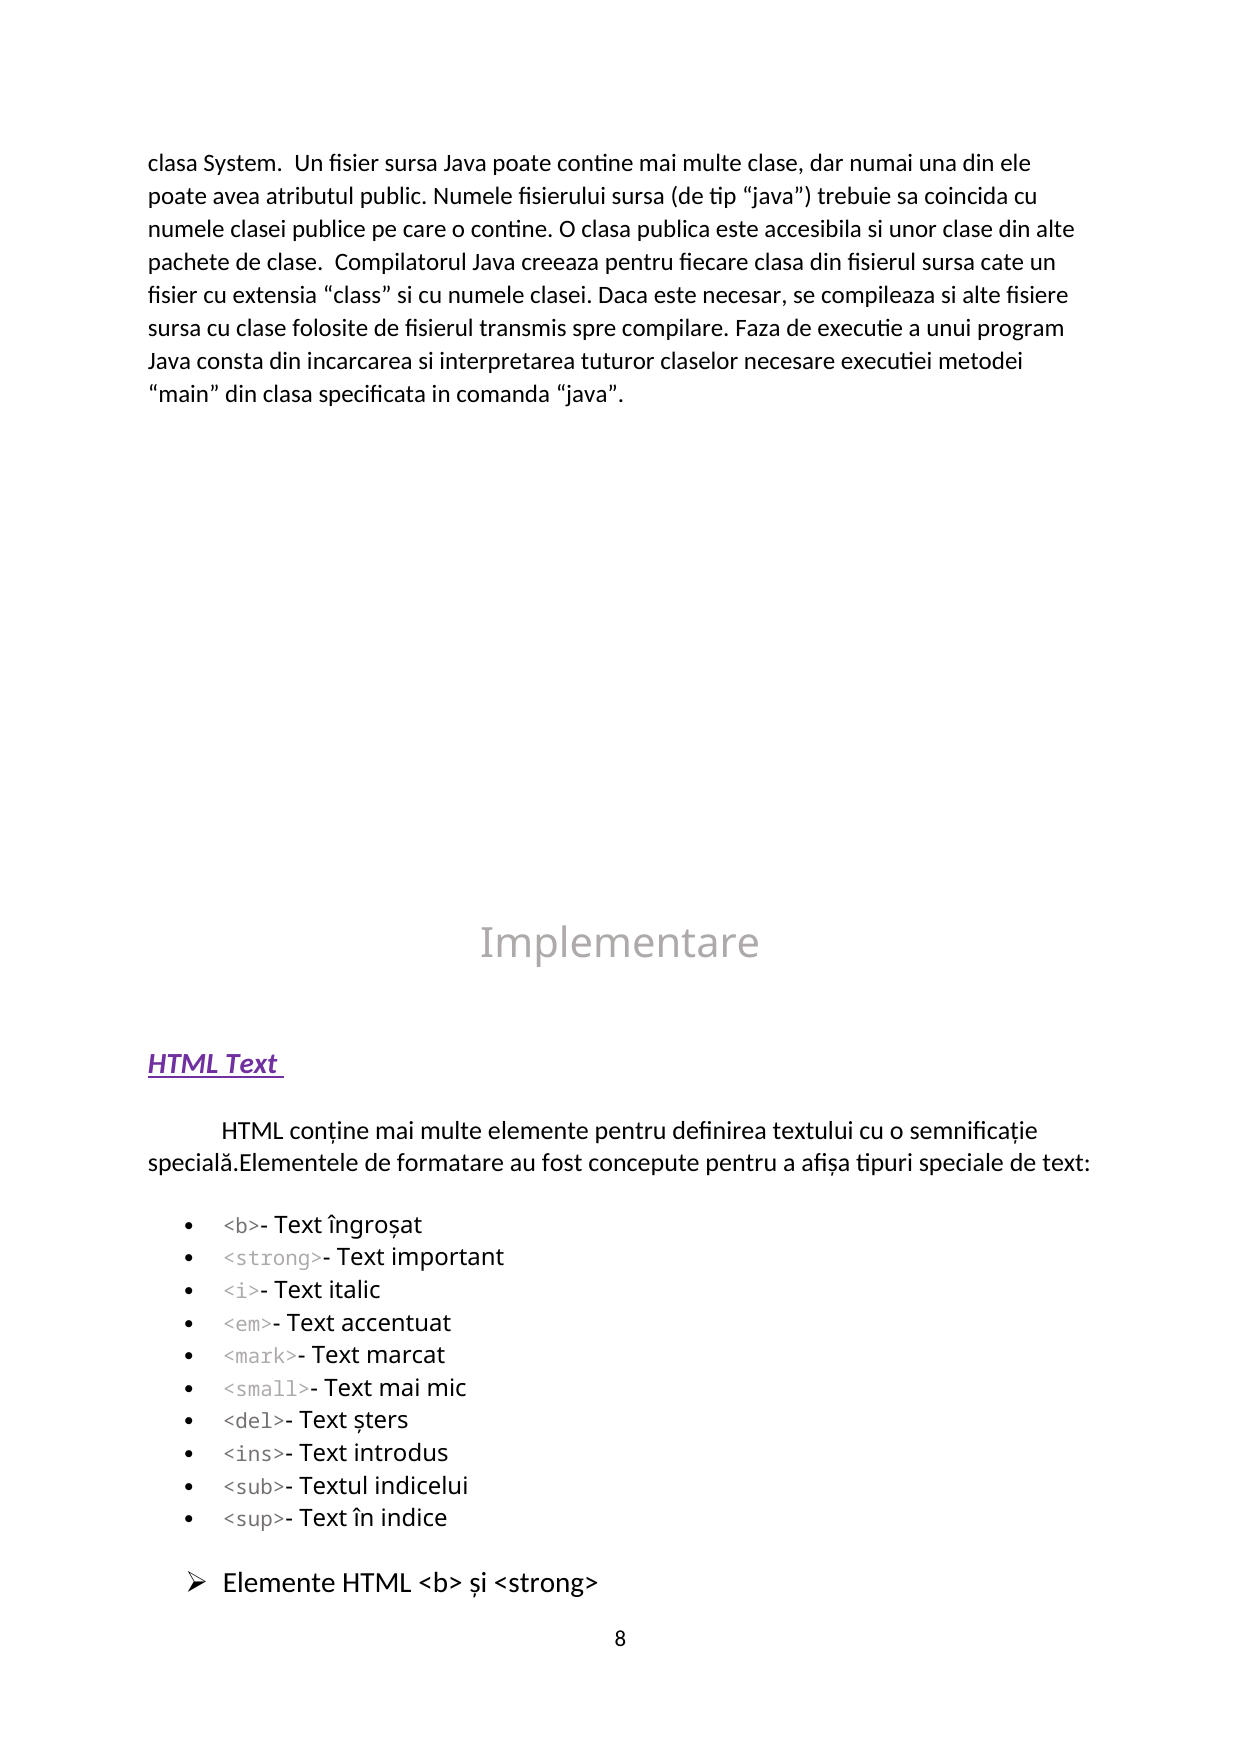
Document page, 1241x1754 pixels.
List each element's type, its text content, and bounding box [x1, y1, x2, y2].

list <strong>- Text important [185, 1240, 1093, 1273]
text HTML Text [148, 1046, 1093, 1081]
list <sup>- Text în indice [185, 1501, 1093, 1534]
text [148, 148, 1093, 408]
list <mark>- Text marcat [185, 1338, 1093, 1371]
list <ins>- Text introdus [185, 1436, 1093, 1468]
list <del>- Text șters [185, 1403, 1093, 1436]
list <b>- Text îngroșat [185, 1208, 1093, 1240]
list Elemente HTML <b> și <strong> [185, 1564, 1093, 1599]
list <i>- Text italic [185, 1273, 1093, 1305]
text Implementare [148, 913, 1093, 969]
list <sub>- Textul indicelui [185, 1468, 1093, 1501]
text HTML conține mai multe elemente pentru definirea textului cu o semnificație specială.Elementele de formatare au fost concepute pentru a afișa tipuri speciale de text: [148, 1114, 1093, 1178]
list <em>- Text accentuat [185, 1305, 1093, 1338]
list <small>- Text mai mic [185, 1371, 1093, 1403]
